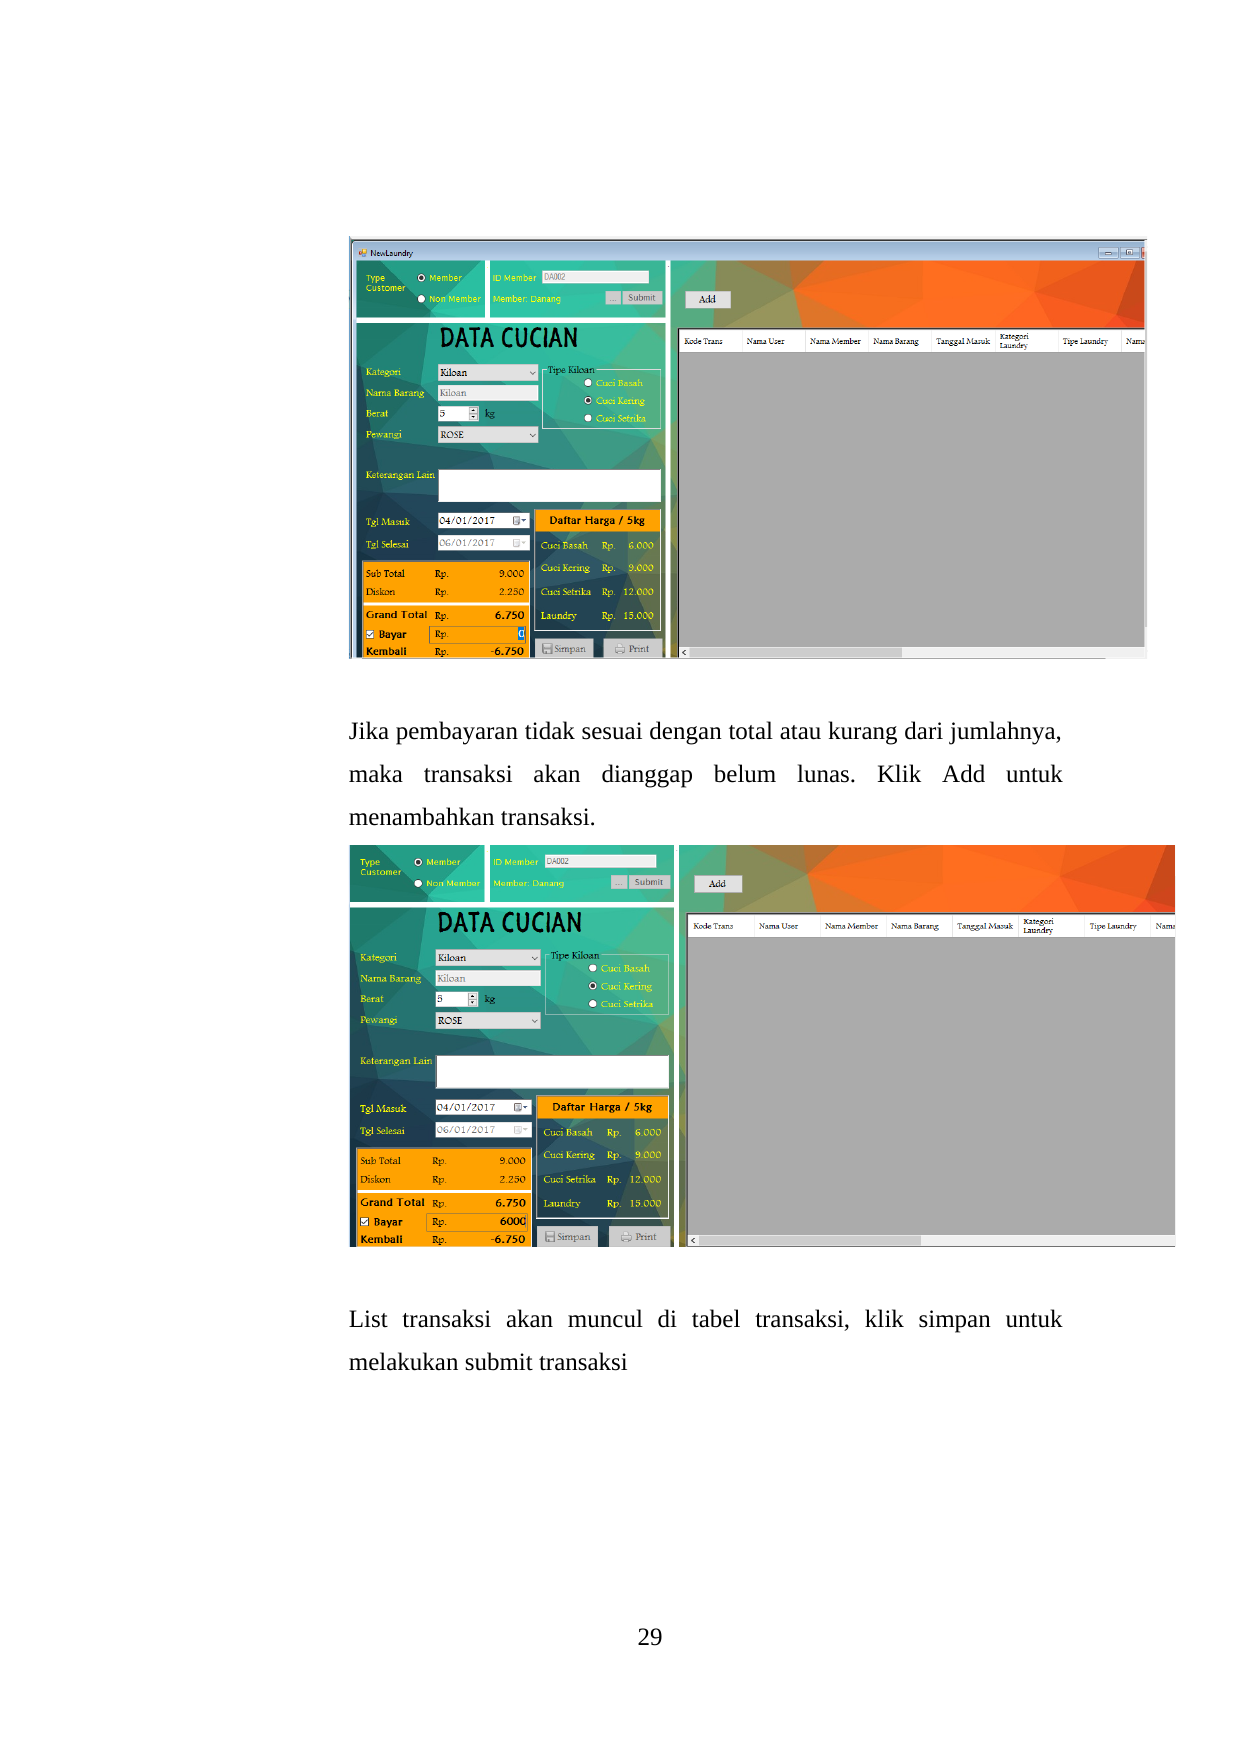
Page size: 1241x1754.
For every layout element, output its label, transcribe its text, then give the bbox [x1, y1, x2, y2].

picture [348, 845, 1176, 1247]
list Jika pembayaran tidak sesuai dengan total atau kurang dari jumlahnya, maka transaksi akan dianggap belum lunas. Klik Add untuk menambahkan transaksi. [349, 716, 1063, 831]
picture [348, 236, 1148, 659]
list List transaksi akan muncul di tabel transaksi, klik simpan untuk melakukan submit transaksi [349, 1304, 1063, 1376]
